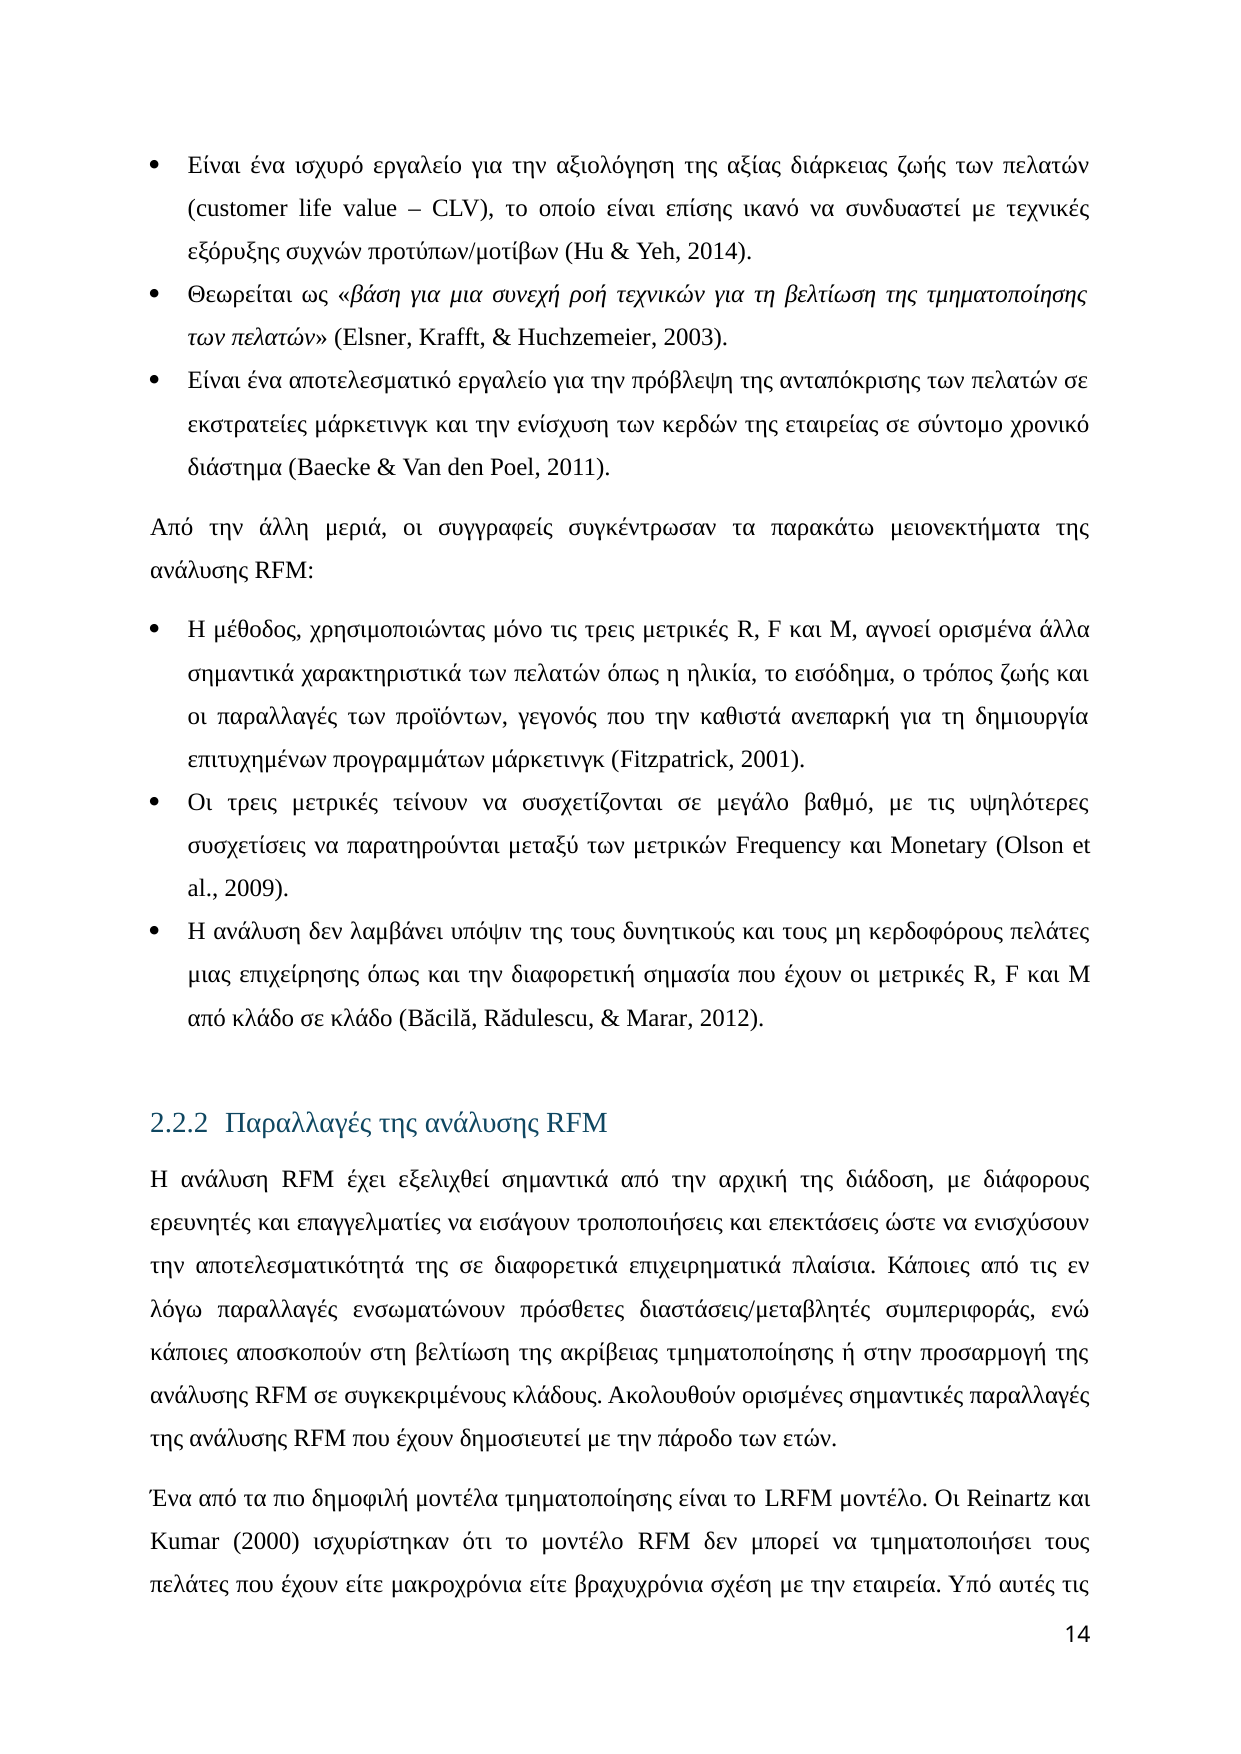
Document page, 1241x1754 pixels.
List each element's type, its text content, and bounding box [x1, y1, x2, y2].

list Οι τρεις μετρικές τείνουν να συσχετίζονται σε μεγάλο βαθμό, με τις υψηλότερες συσχετίσεις να παρατηρούνται μεταξύ των μετρικών Frequency και Monetary (Olson et al., 2009). [150, 787, 1090, 902]
list Είναι ένα ισχυρό εργαλείο για την αξιολόγηση της αξίας διάρκειας ζωής των πελατών (customer life value – CLV), το οποίο είναι επίσης ικανό να συνδυαστεί με τεχνικές εξόρυξης συχνών προτύπων/μοτίβων (Hu & Yeh, 2014). [150, 150, 1090, 265]
list Η μέθοδος, χρησιμοποιώντας μόνο τις τρεις μετρικές R, F και M, αγνοεί ορισμένα άλλα σημαντικά χαρακτηριστικά των πελατών όπως η ηλικία, το εισόδημα, ο τρόπος ζωής και οι παραλλαγές των προϊόντων, γεγονός που την καθιστά ανεπαρκή για τη δημιουργία επιτυχημένων προγραμμάτων μάρκετινγκ (Fitzpatrick, 2001). [150, 614, 1090, 773]
subtitle Παραλλαγές της ανάλυσης RFM [150, 1106, 1090, 1139]
text Από την άλλη μεριά, οι συγγραφείς συγκέντρωσαν τα παρακάτω μειονεκτήματα της ανάλυσης RFM: [150, 512, 1090, 583]
list Η ανάλυση δεν λαμβάνει υπόψιν της τους δυνητικούς και τους μη κερδοφόρους πελάτες μιας επιχείρησης όπως και την διαφορετική σημασία που έχουν οι μετρικές R, F και M από κλάδο σε κλάδο (Băcilă, Rădulescu, & Marar, 2012). [150, 916, 1090, 1031]
list Είναι ένα αποτελεσματικό εργαλείο για την πρόβλεψη της ανταπόκρισης των πελατών σε εκστρατείες μάρκετινγκ και την ενίσχυση των κερδών της εταιρείας σε σύντομο χρονικό διάστημα (Baecke & Van den Poel, 2011). [150, 366, 1090, 481]
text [150, 1483, 1090, 1598]
list Θεωρείται ως «βάση για μια συνεχή ροή τεχνικών για τη βελτίωση της τμηματοποίησης των πελατών» (Elsner, Krafft, & Huchzemeier, 2003). [150, 279, 1090, 351]
text Η ανάλυση RFM έχει εξελιχθεί σημαντικά από την αρχική της διάδοση, με διάφορους ερευνητές και επαγγελματίες να εισάγουν τροποποιήσεις και επεκτάσεις ώστε να ενισχύσουν την αποτελεσματικότητά της σε διαφορετικά επιχειρηματικά πλαίσια. Κάποιες από τις εν λόγω παραλλαγές ενσωματώνουν πρόσθετες διαστάσεις/μεταβλητές συμπεριφοράς, ενώ κάποιες αποσκοπούν στη βελτίωση της ακρίβειας τμηματοποίησης ή στην προσαρμογή της ανάλυσης RFM σε συγκεκριμένους κλάδους. Ακολουθούν ορισμένες σημαντικές παραλλαγές της ανάλυσης RFM που έχουν δημοσιευτεί με την πάροδο των ετών. [150, 1164, 1090, 1452]
